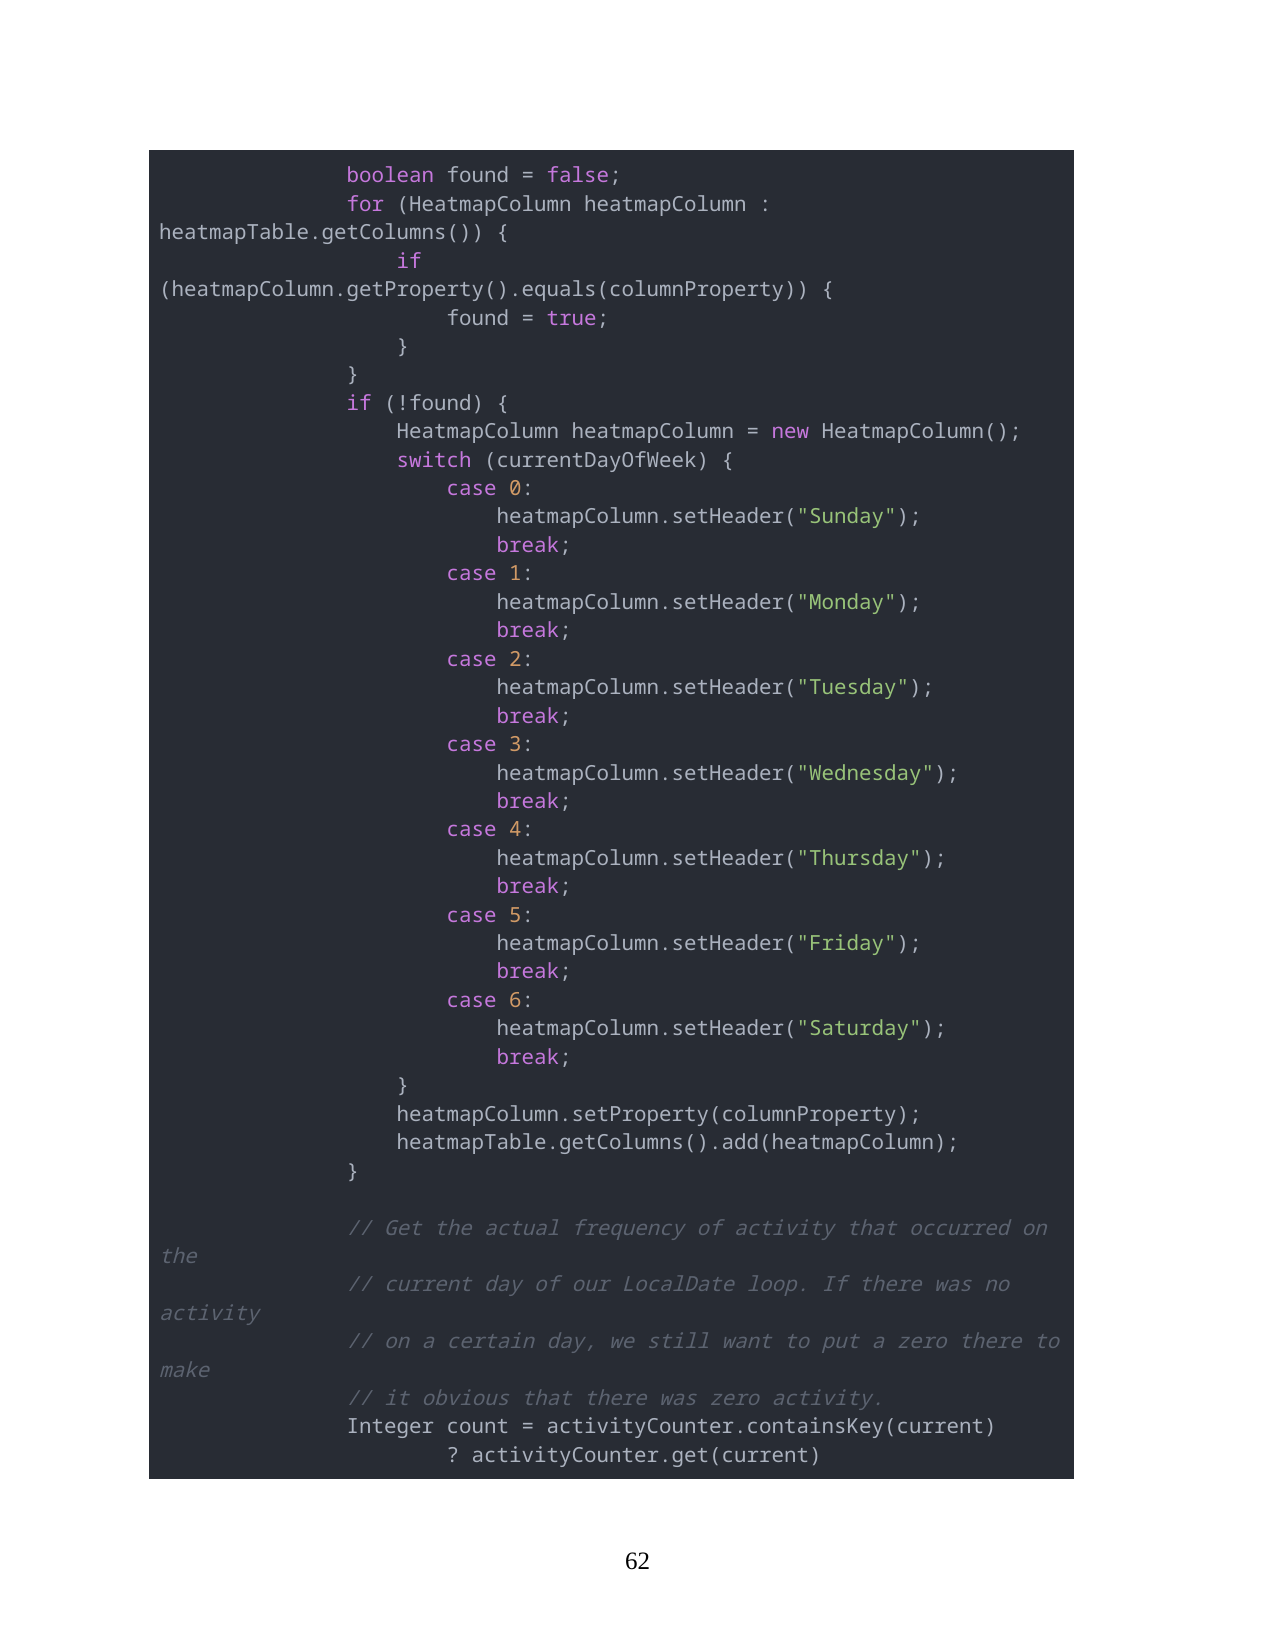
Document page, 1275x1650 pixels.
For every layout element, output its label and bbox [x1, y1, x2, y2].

table_header [149, 150, 1074, 1479]
